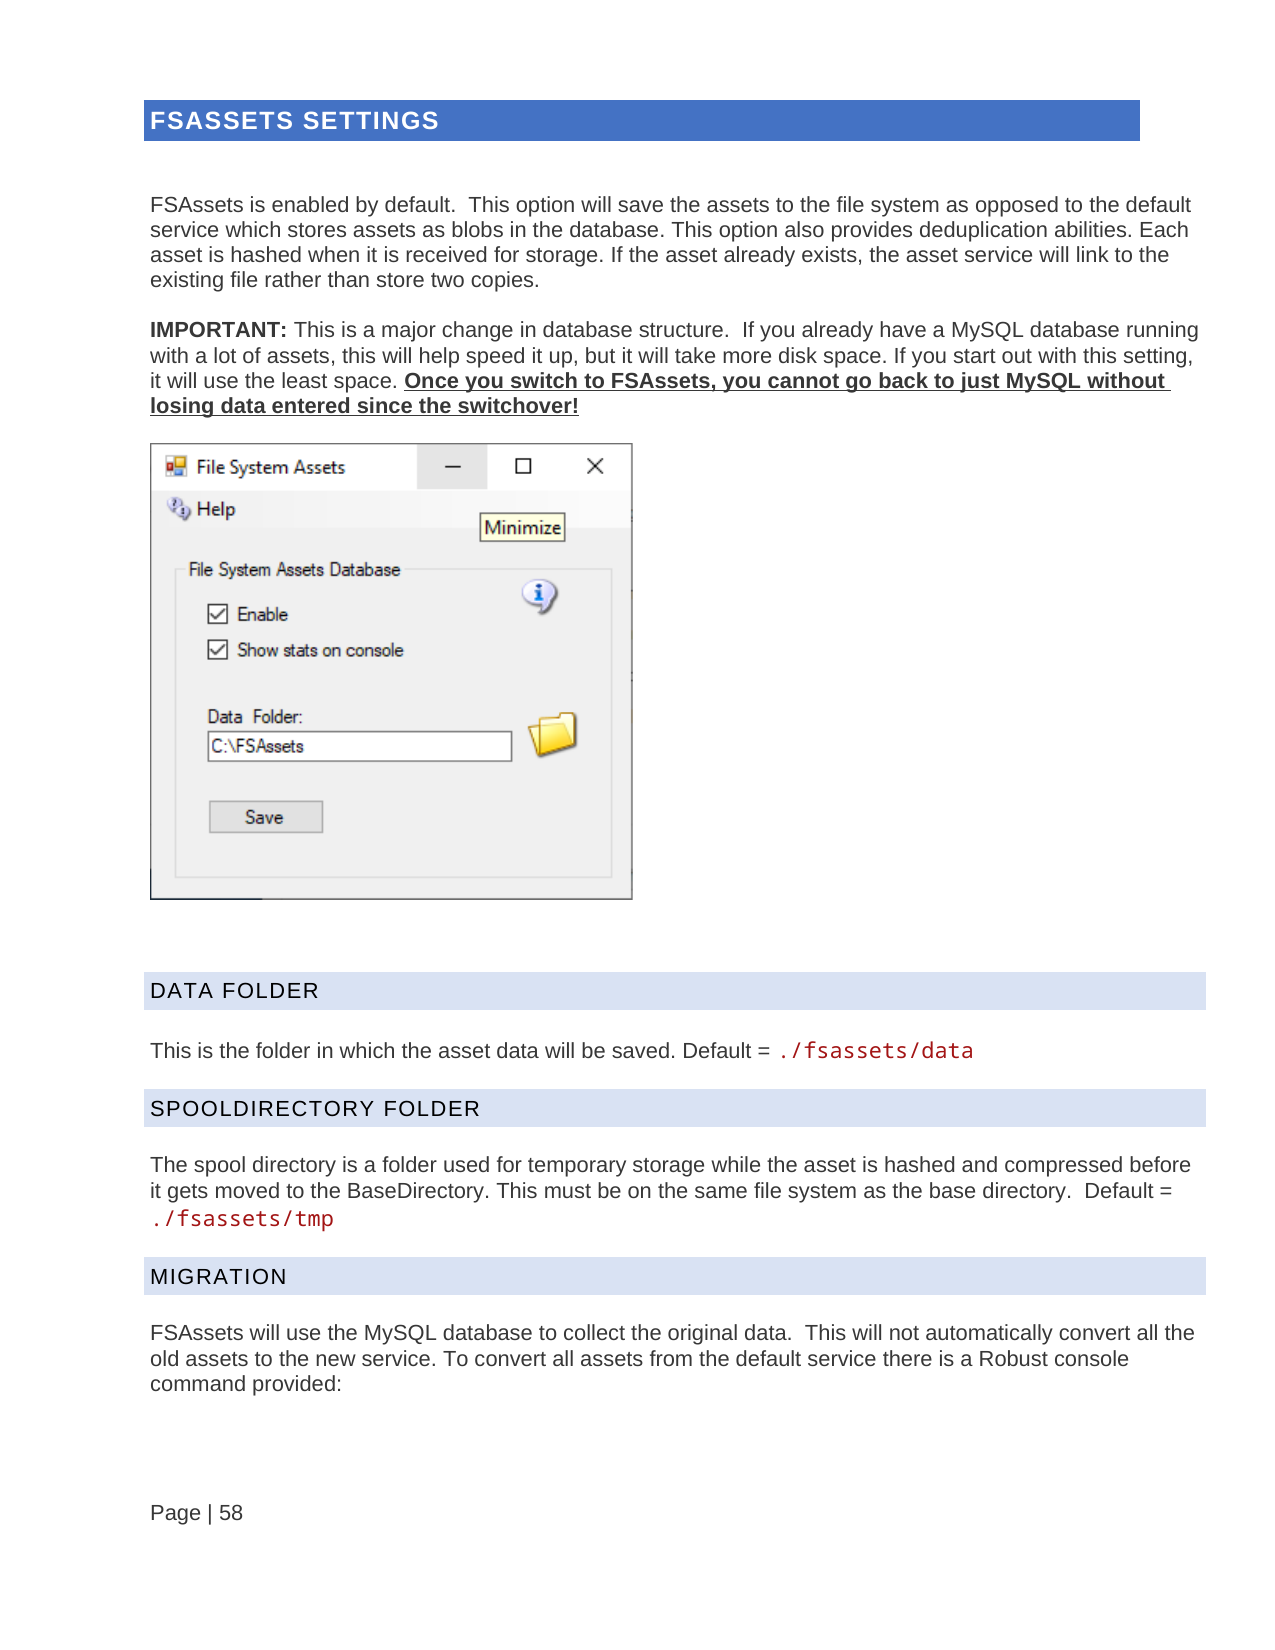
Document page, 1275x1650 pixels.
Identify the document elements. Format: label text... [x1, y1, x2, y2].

text FSAssets is enabled by default. This option will save the assets to the file system as opposed to the default service which stores assets as blobs in the database. This option also provides deduplication abilities. Each asset is hashed when it is received for storage. If the asset already exists, the asset service will link to the existing file rather than store two copies. [150, 166, 1200, 292]
text This is the folder in which the asset data will be saved. Default = ./fsassets/data [150, 1035, 1200, 1064]
subtitle Migration [150, 1264, 1200, 1289]
subtitle FSAssets Settings [150, 106, 1134, 135]
picture [150, 443, 633, 900]
text FSAssets will use the MySQL database to collect the original data. This will not automatically convert all the old assets to the new service. To convert all assets from the default service there is a Robust console command provided: [150, 1320, 1200, 1396]
subtitle SpoolDirectory Folder [150, 1096, 1200, 1121]
subtitle Data Folder [150, 978, 1200, 1003]
text IMPORTANT: This is a major change in database structure. If you already have a MySQL database running with a lot of assets, this will help speed it up, but it will take more disk space. If you start out with this setting, it will use the least space. Once you switch to FSAssets, you cannot go back to just MySQL without losing data entered since the switchover! [150, 317, 1200, 418]
text The spool directory is a folder used for temporary storage while the asset is hashed and compressed before it gets moved to the BaseDirectory. This must be on the same file system as the base directory. Default = ./fsassets/tmp [150, 1152, 1200, 1232]
